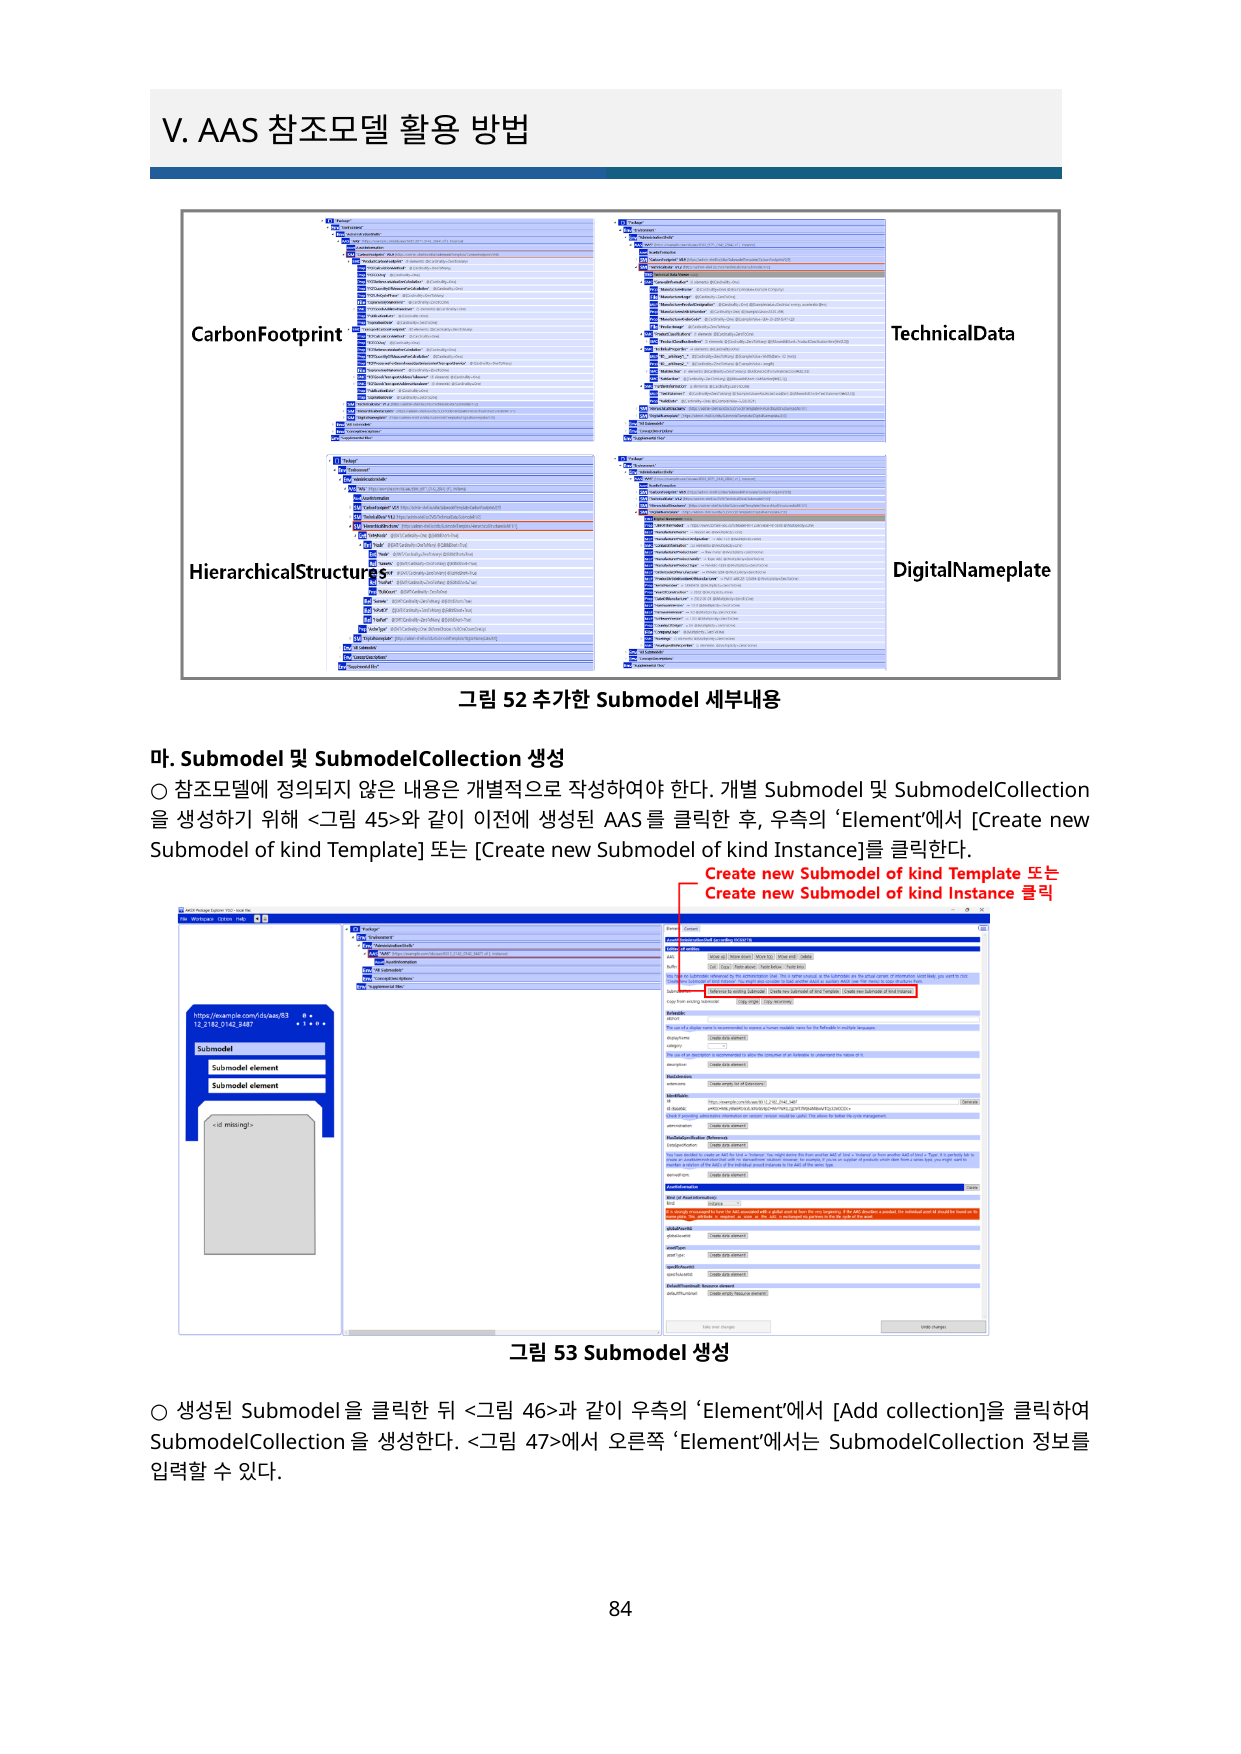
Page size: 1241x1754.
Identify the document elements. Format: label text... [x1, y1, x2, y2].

picture [177, 863, 1063, 1336]
text ○ 생성된 Submodel을 클릭한 뒤 <그림 46>과 같이 우측의 ‘Element’에서 [Add collection]을 클릭하여 SubmodelCollection을 생성한다. <그림 47>에서 오른쪽 ‘Element’에서는 SubmodelCollection 정보를 입력할 수 있다. [150, 1395, 1090, 1486]
text 마. Submodel 및 SubmodelCollection 생성 [150, 742, 1090, 773]
text ○ 참조모델에 정의되지 않은 내용은 개별적으로 작성하여야 한다. 개별 Submodel 및 SubmodelCollection을 생성하기 위해 <그림 45>와 같이 이전에 생성된 AAS를 클릭한 후, 우측의 ‘Element’에서 [Create new Submodel of kind Template] 또는 [Create new Submodel of kind Instance]를 클릭한다. [150, 773, 1090, 864]
picture [176, 207, 1064, 684]
